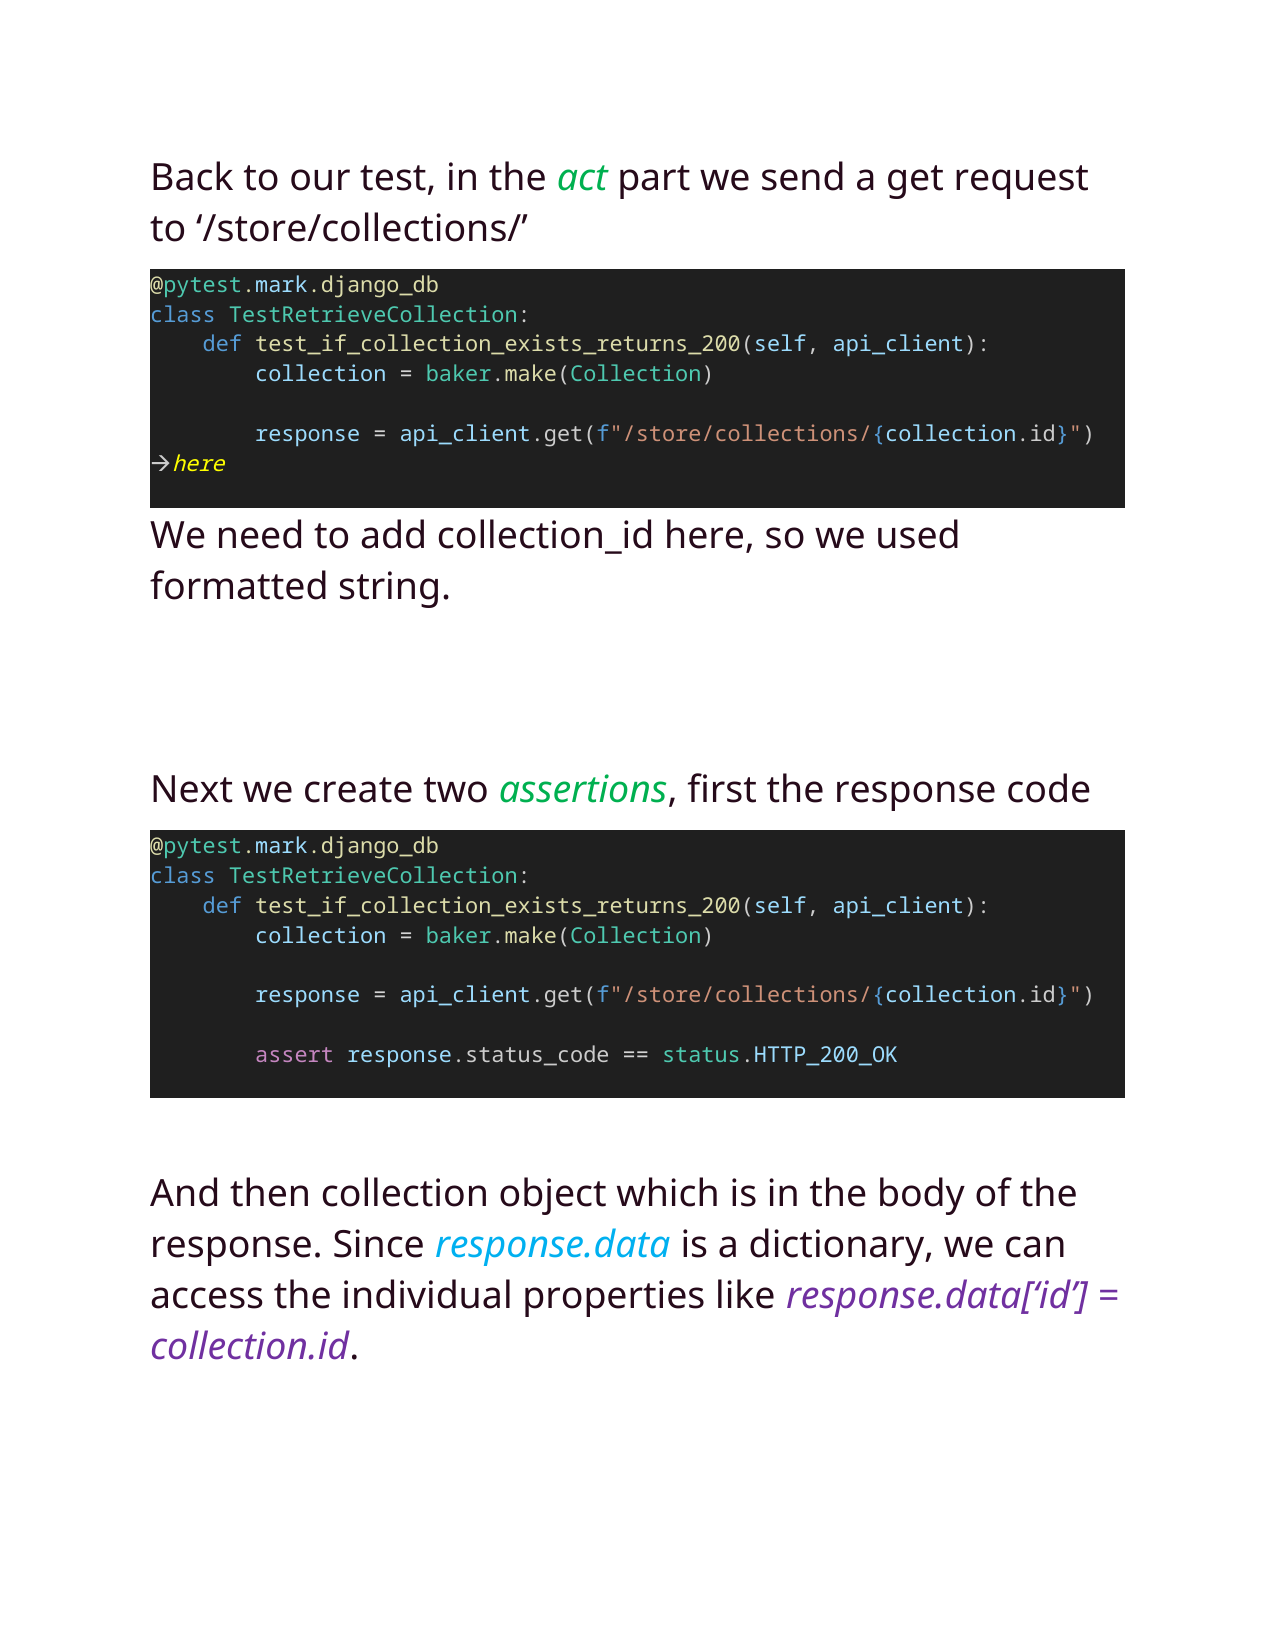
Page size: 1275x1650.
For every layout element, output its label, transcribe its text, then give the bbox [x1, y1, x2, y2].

text assert response.status_code == status.HTTP_200_OK [150, 1039, 1125, 1069]
text class TestRetrieveCollection: [150, 860, 1125, 890]
text class TestRetrieveCollection: [150, 298, 1125, 328]
text We need to add collection_id here, so we used formatted string. [150, 508, 1125, 611]
text response = api_client.get(f"/store/collections/{collection.id}") here [150, 418, 1125, 477]
text And then collection object which is in the body of the response. Since response.data is a dictionary, we can access the individual properties like response.data[‘id’] = collection.id. [150, 1166, 1125, 1370]
text Next we create two assertions, first the response code [150, 763, 1125, 814]
text def test_if_collection_exists_returns_200(self, api_client): [150, 328, 1125, 358]
text @pytest.mark.django_db [150, 269, 1125, 298]
text def test_if_collection_exists_returns_200(self, api_client): [150, 890, 1125, 920]
text @pytest.mark.django_db [150, 830, 1125, 860]
text Back to our test, in the act part we send a get request to ‘/store/collections/’ [150, 150, 1125, 252]
text response = api_client.get(f"/store/collections/{collection.id}") [150, 979, 1125, 1009]
text collection = baker.make(Collection) [150, 358, 1125, 388]
text collection = baker.make(Collection) [150, 920, 1125, 949]
